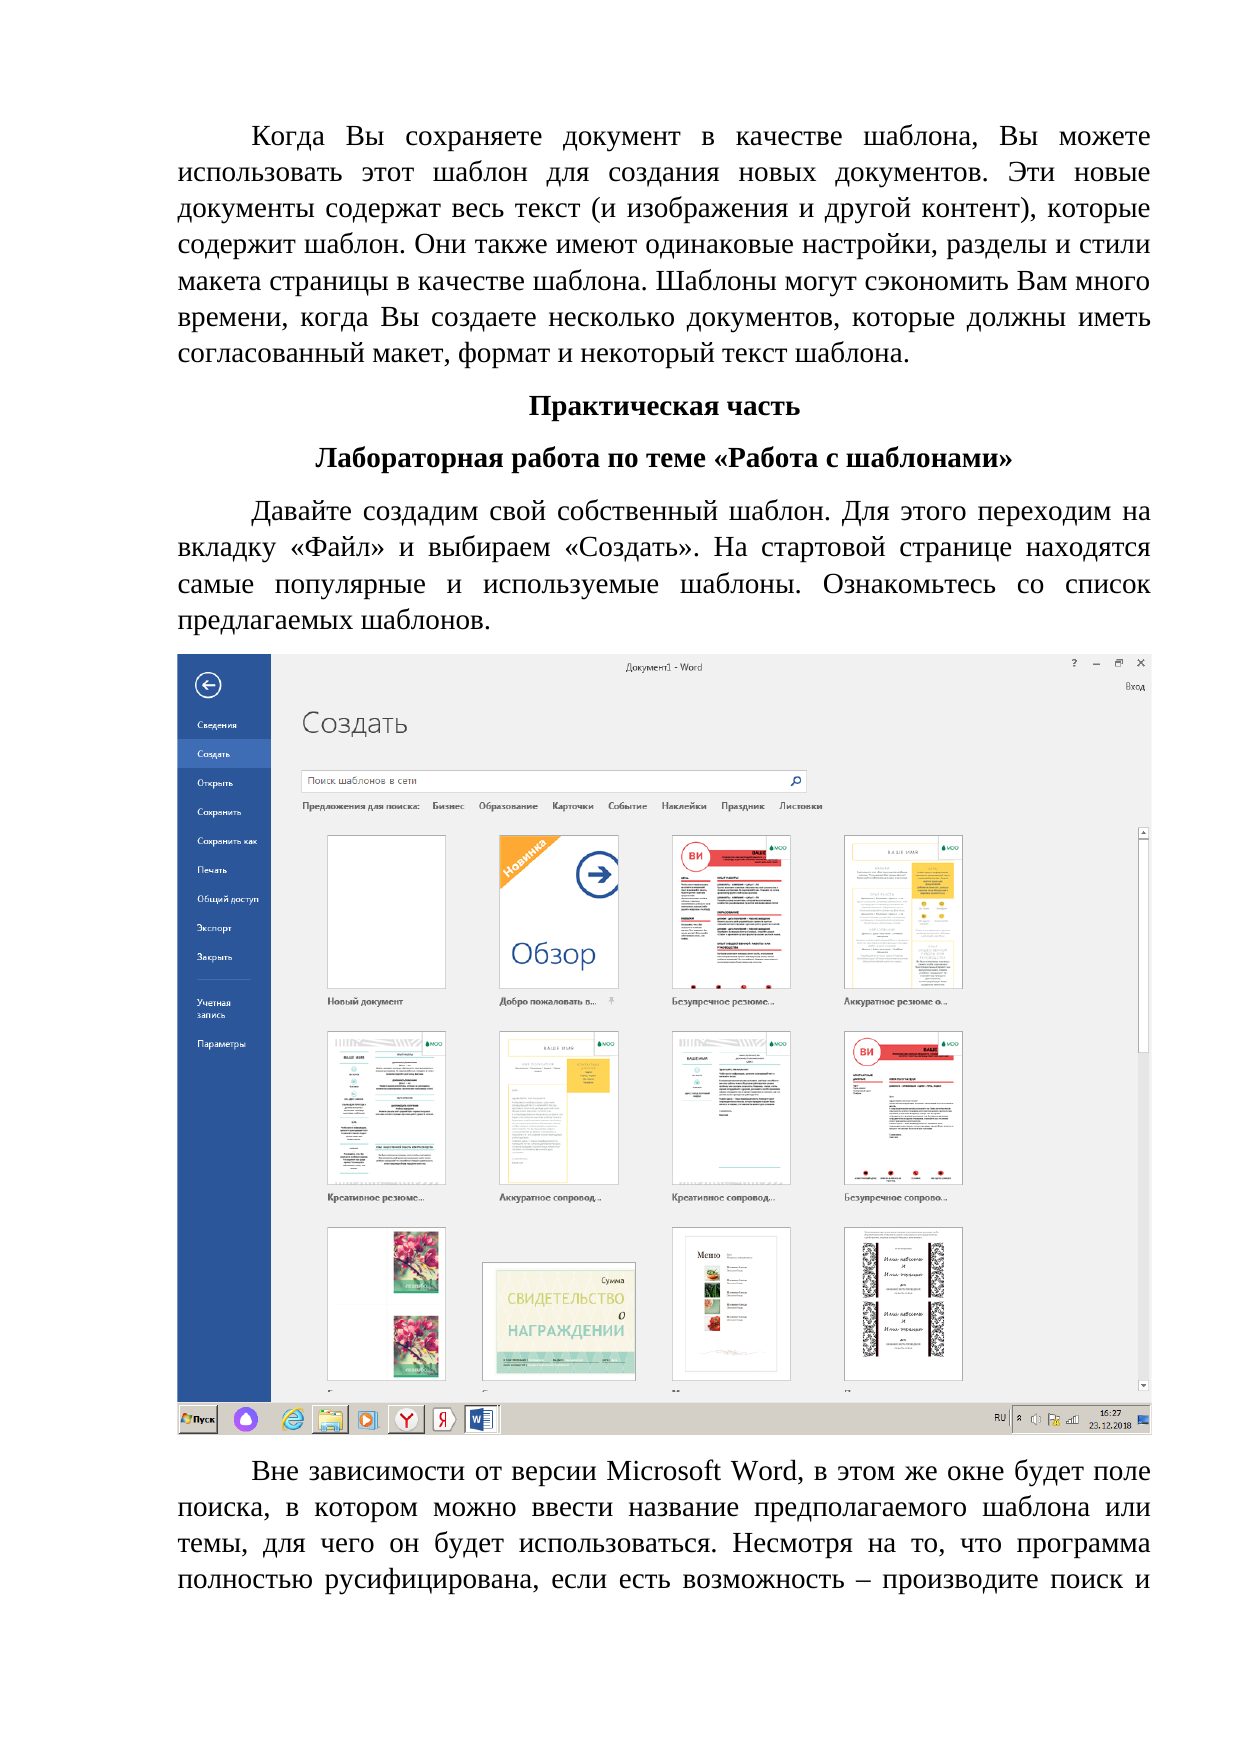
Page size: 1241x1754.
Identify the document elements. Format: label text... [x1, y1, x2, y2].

picture [177, 654, 1152, 1435]
text Практическая часть [177, 388, 1152, 421]
text Давайте создадим свой собственный шаблон. Для этого переходим на вкладку «Файл» и выбираем «Создать». На стартовой странице находятся самые популярные и используемые шаблоны. Ознакомьтесь со список предлагаемых шаблонов. [177, 493, 1152, 635]
text Когда Вы сохраняете документ в качестве шаблона, Вы можете использовать этот шаблон для создания новых документов. Эти новые документы содержат весь текст (и изображения и другой контент), которые содержит шаблон. Они также имеют одинаковые настройки, разделы и стили макета страницы в качестве шаблона. Шаблоны могут сэкономить Вам много времени, когда Вы создаете несколько документов, которые должны иметь согласованный макет, формат и некоторый текст шаблона. [177, 118, 1152, 368]
text Лабораторная работа по теме «Работа с шаблонами» [177, 441, 1152, 474]
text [177, 1453, 1152, 1595]
